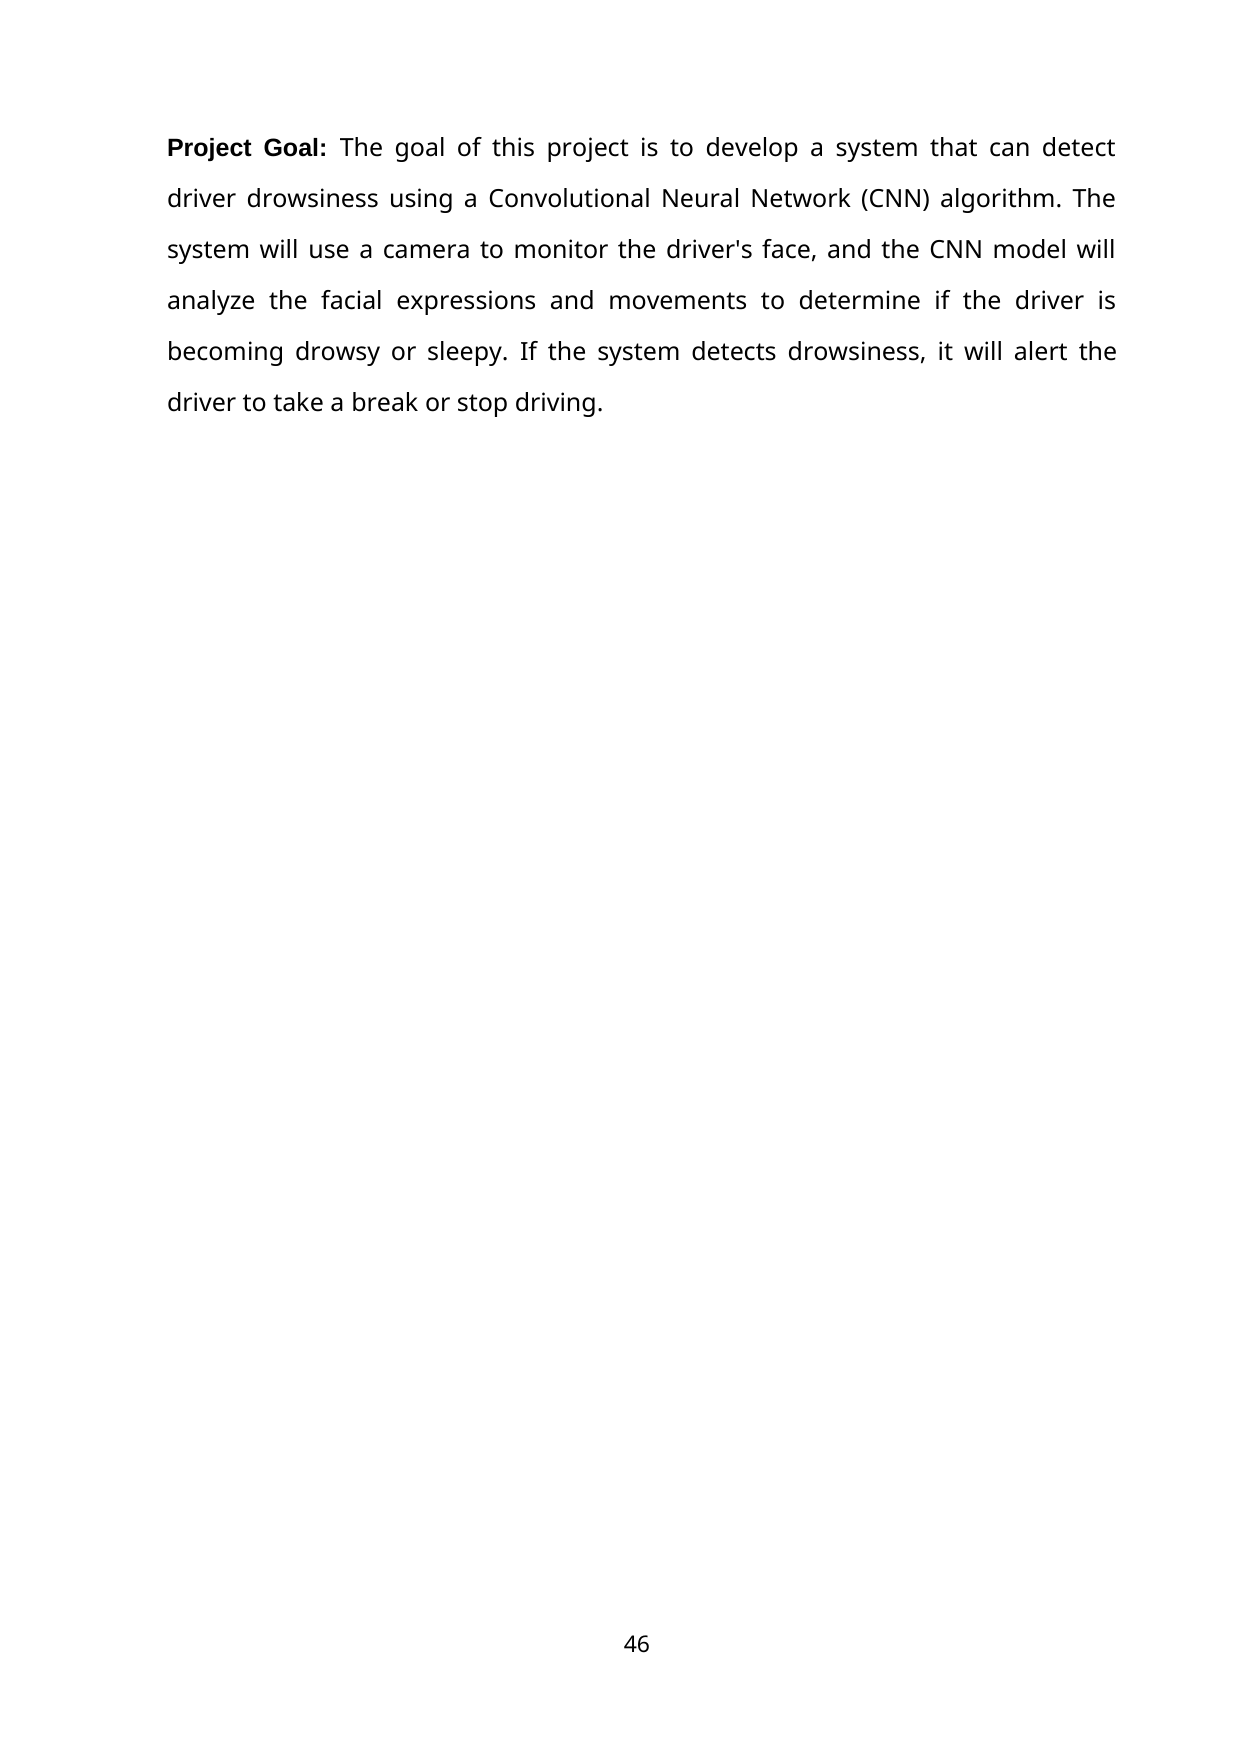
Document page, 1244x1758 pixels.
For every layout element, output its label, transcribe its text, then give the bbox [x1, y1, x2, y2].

text Project Goal: The goal of this project is to develop a system that can detect driver drowsiness using a Convolutional Neural Network (CNN) algorithm. The system will use a camera to monitor the driver's face, and the CNN model will analyze the facial expressions and movements to determine if the driver is becoming drowsy or sleepy. If the system detects drowsiness, it will alert the driver to take a break or stop driving. [167, 129, 1117, 418]
